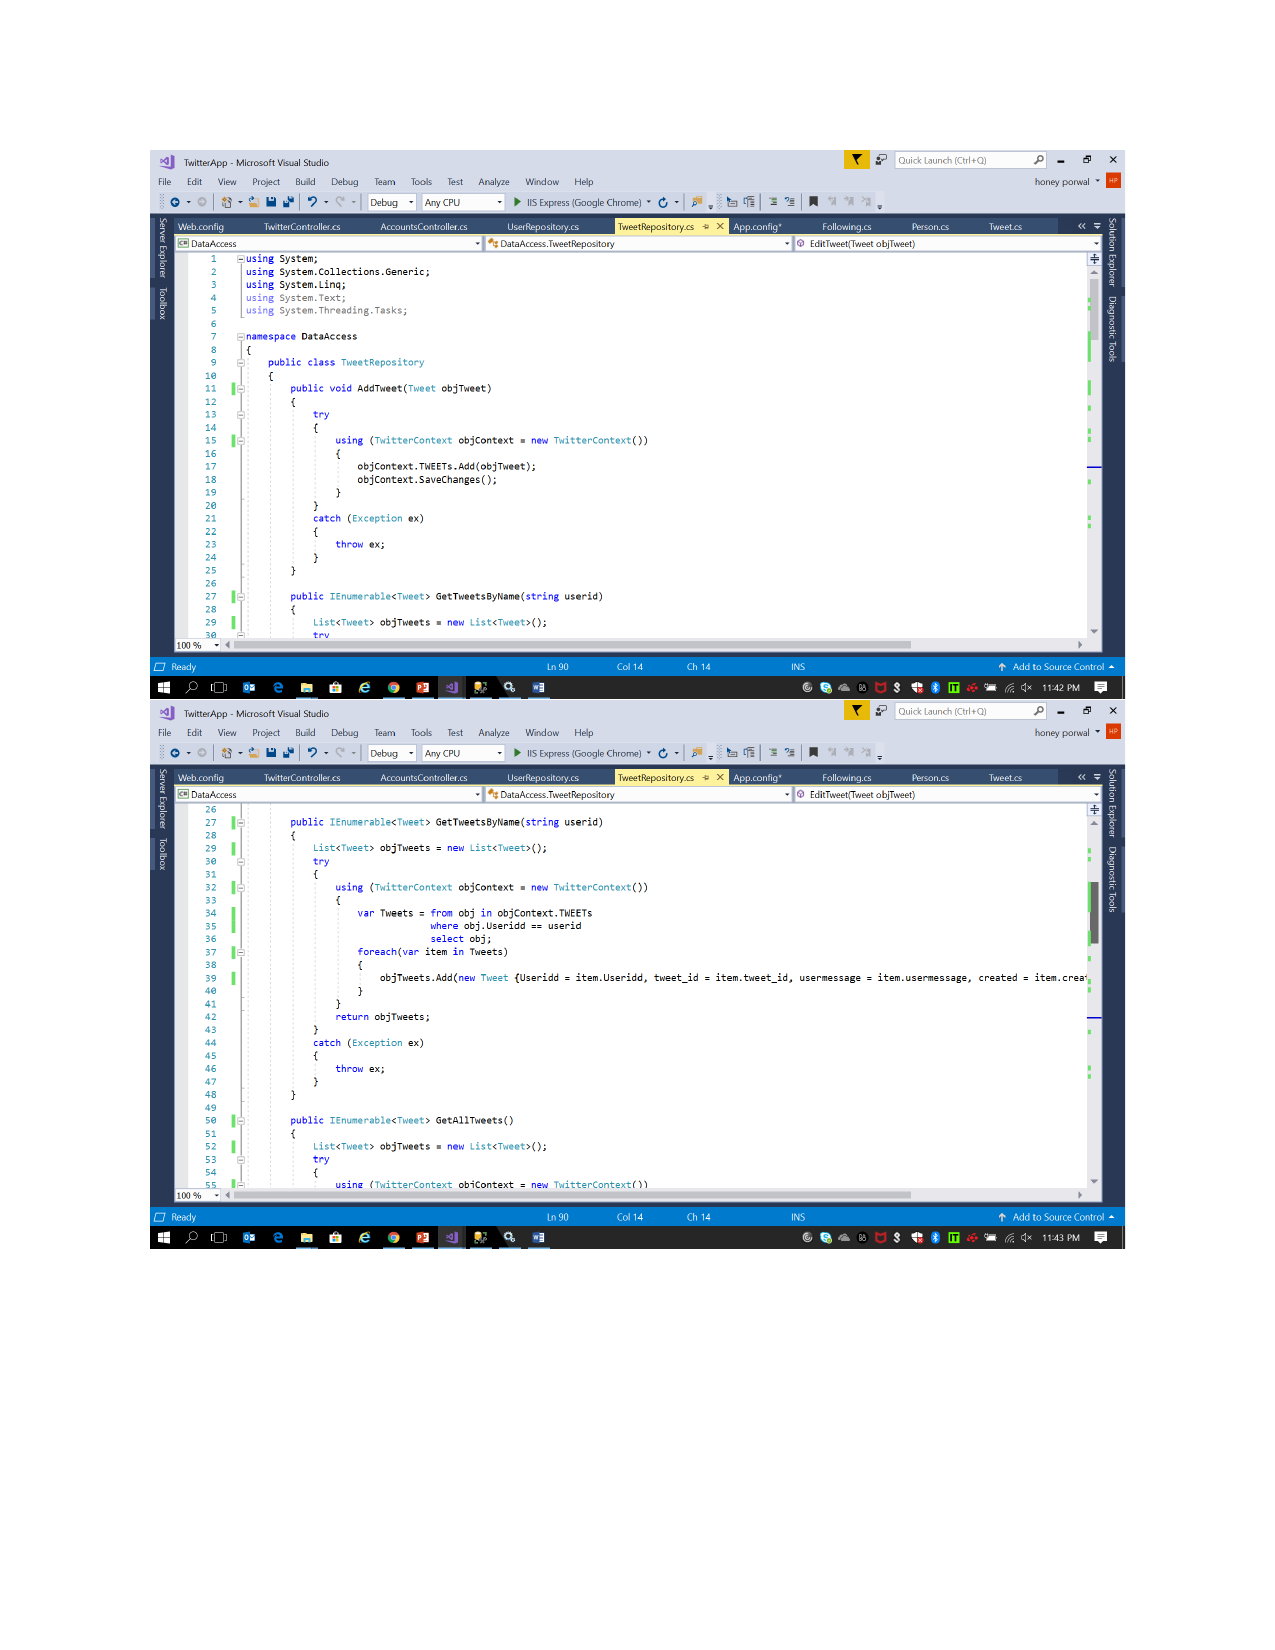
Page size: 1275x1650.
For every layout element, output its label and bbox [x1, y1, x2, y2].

picture [150, 700, 1125, 1249]
picture [150, 150, 1125, 699]
